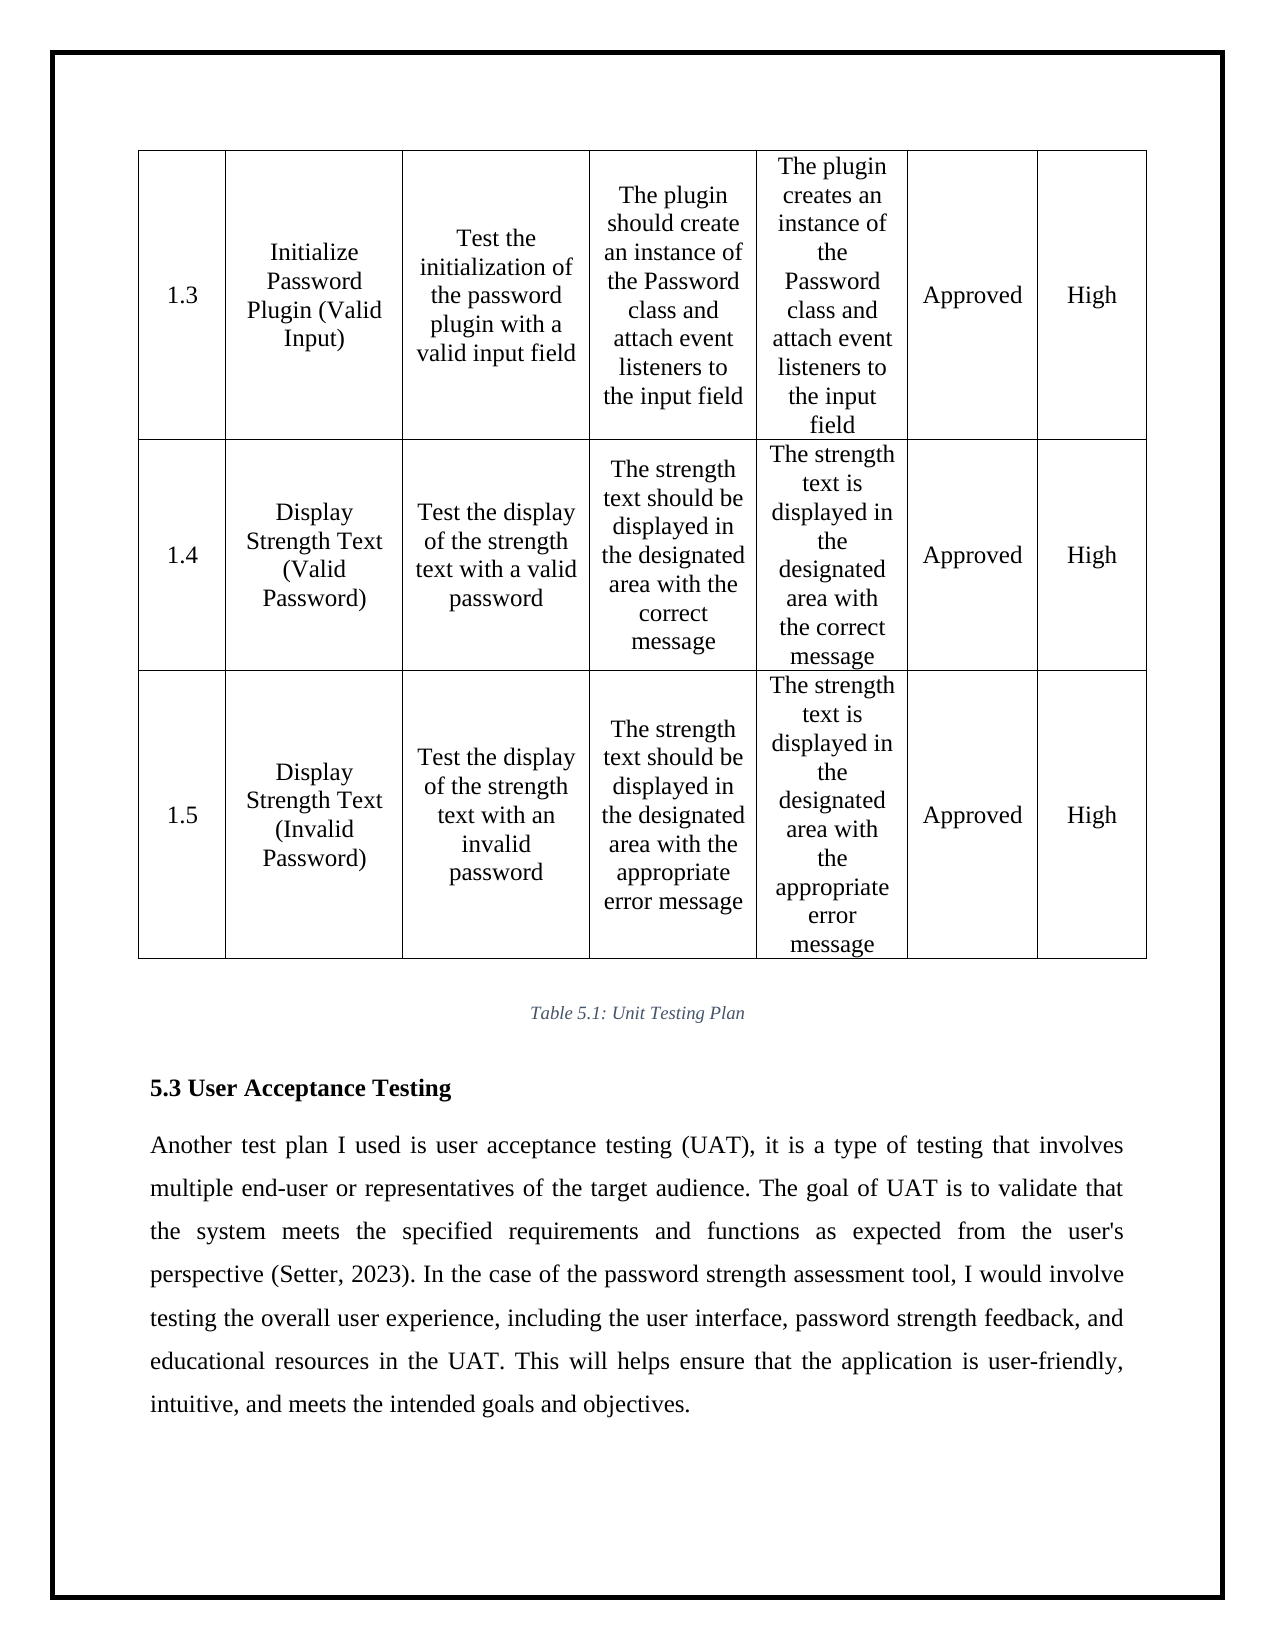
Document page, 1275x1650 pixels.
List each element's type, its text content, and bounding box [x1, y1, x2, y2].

table_cell 1.3 [139, 151, 225, 438]
text Another test plan I used is user acceptance testing (UAT), it is a type of testing that involves multiple end-user or representatives of the target audience. The goal of UAT is to validate that the system meets the specified requirements and functions as expected from the user's perspective (Setter, 2023). In the case of the password strength assessment tool, I would involve testing the overall user experience, including the user interface, password strength feedback, and educational resources in the UAT. This will helps ensure that the application is user-friendly, intuitive, and meets the intended goals and objectives. [150, 1130, 1125, 1418]
table_cell Test the initialization of the password plugin with a valid input field [403, 151, 589, 438]
table_cell 1.5 [139, 671, 225, 958]
table_cell Test the display of the strength text with a valid password [403, 440, 589, 669]
table_cell Display Strength Text (Invalid Password) [226, 671, 402, 958]
table_cell High [1038, 440, 1146, 669]
table_cell The strength text is displayed in the designated area with the correct message [757, 440, 907, 669]
table_cell The plugin creates an instance of the Password class and attach event listeners to the input field [757, 151, 907, 438]
table_cell Test the display of the strength text with an invalid password [403, 671, 589, 958]
table_cell High [1038, 671, 1146, 958]
table_cell Display Strength Text (Valid Password) [226, 440, 402, 669]
subtitle 5.3 User Acceptance Testing [150, 1073, 1125, 1101]
table_cell The strength text is displayed in the designated area with the appropriate error message [757, 671, 907, 958]
table_cell Approved [908, 671, 1037, 958]
table_cell Approved [908, 440, 1037, 669]
table_cell The strength text should be displayed in the designated area with the correct message [590, 440, 756, 669]
table_cell 1.4 [139, 440, 225, 669]
table_cell High [1038, 151, 1146, 438]
table_cell The strength text should be displayed in the designated area with the appropriate error message [590, 671, 756, 958]
table_cell Approved [908, 151, 1037, 438]
text Table 5.1: Unit Testing Plan [150, 1002, 1125, 1023]
table_cell The plugin should create an instance of the Password class and attach event listeners to the input field [590, 151, 756, 438]
table_cell Initialize Password Plugin (Valid Input) [226, 151, 402, 438]
